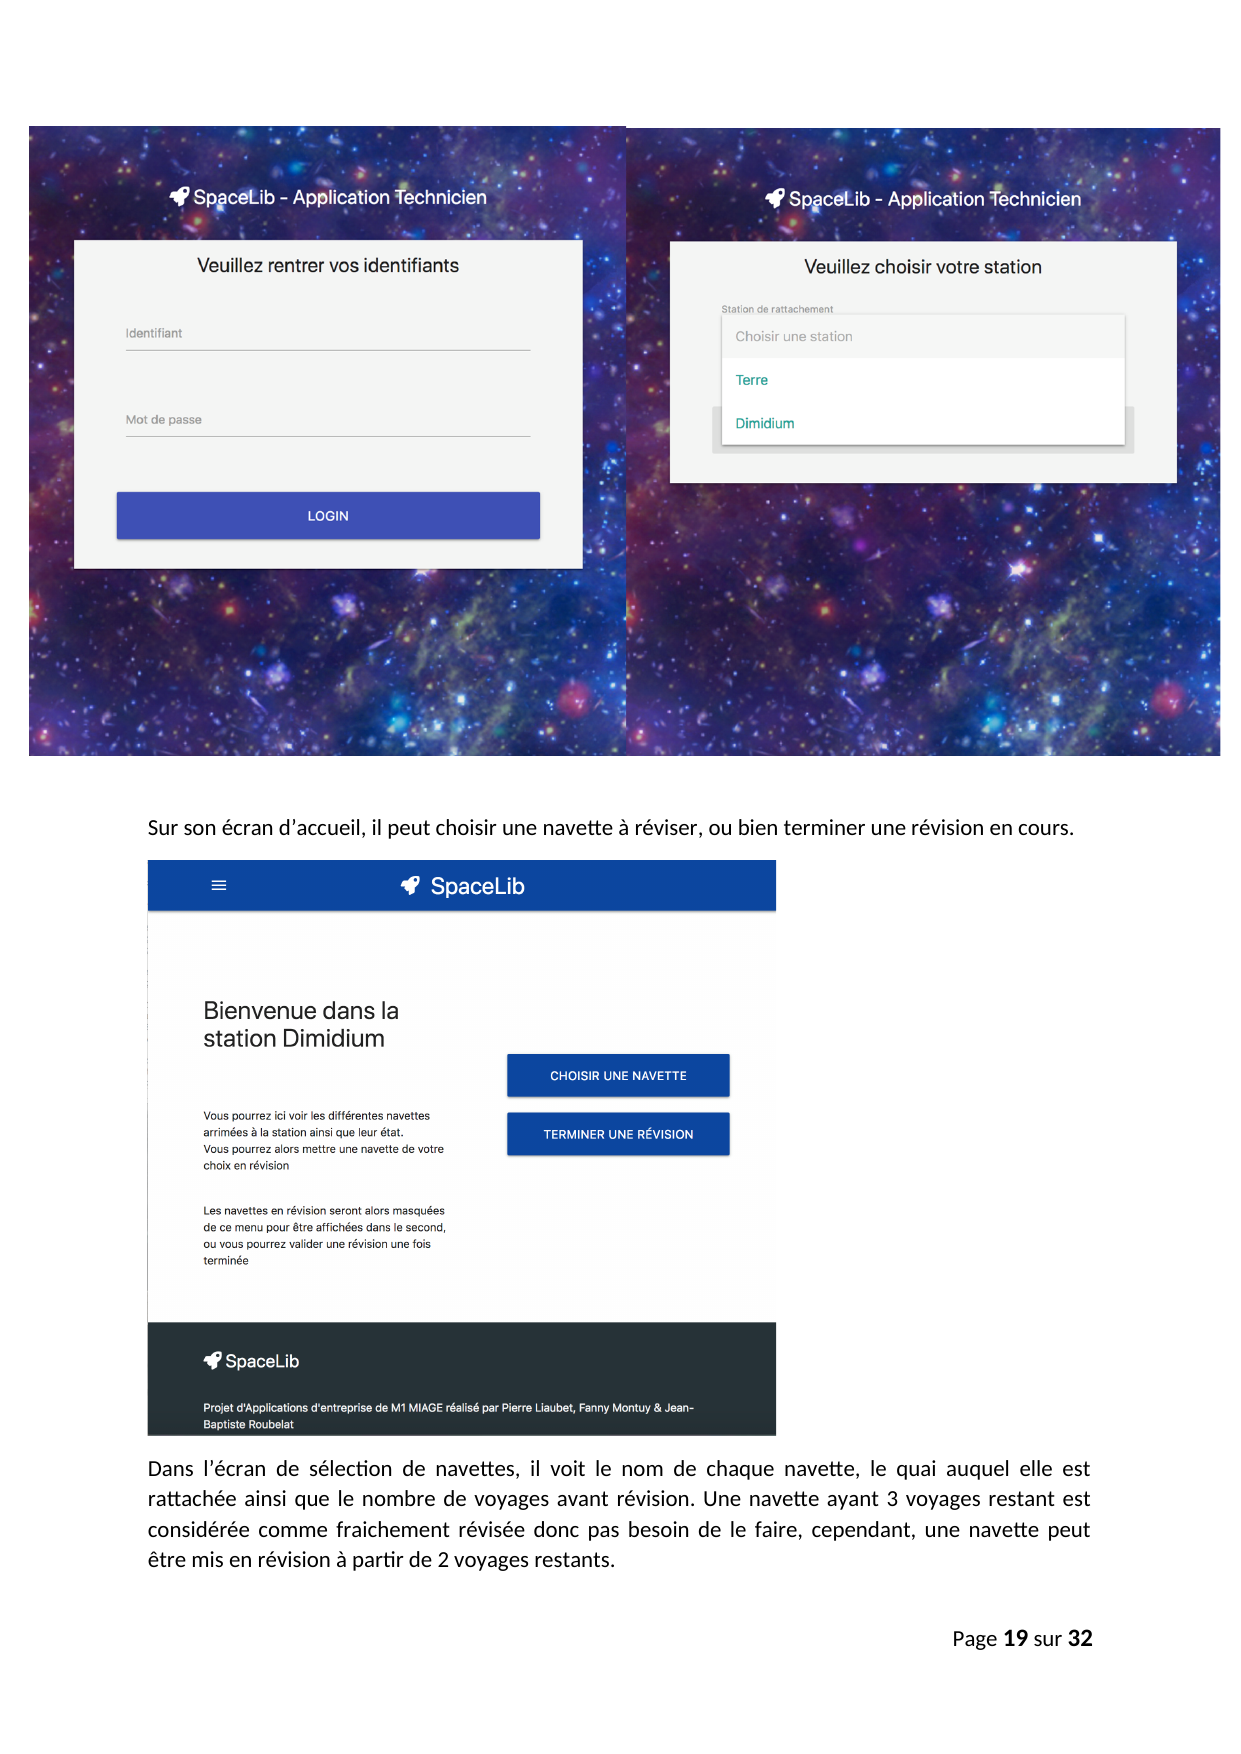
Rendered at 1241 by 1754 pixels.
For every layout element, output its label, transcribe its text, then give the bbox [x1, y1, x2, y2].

picture [147, 860, 777, 1436]
text Sur son écran d’accueil, il peut choisir une navette à réviser, ou bien terminer une révision en cours. [148, 813, 1093, 841]
picture [29, 126, 1221, 756]
text Dans l’écran de sélection de navettes, il voit le nom de chaque navette, le quai auquel elle est rattachée ainsi que le nombre de voyages avant révision. Une navette ayant 3 voyages restant est considérée comme fraichement révisée donc pas besoin de le faire, cependant, une navette peut être mis en révision à partir de 2 voyages restants. [148, 1454, 1093, 1573]
